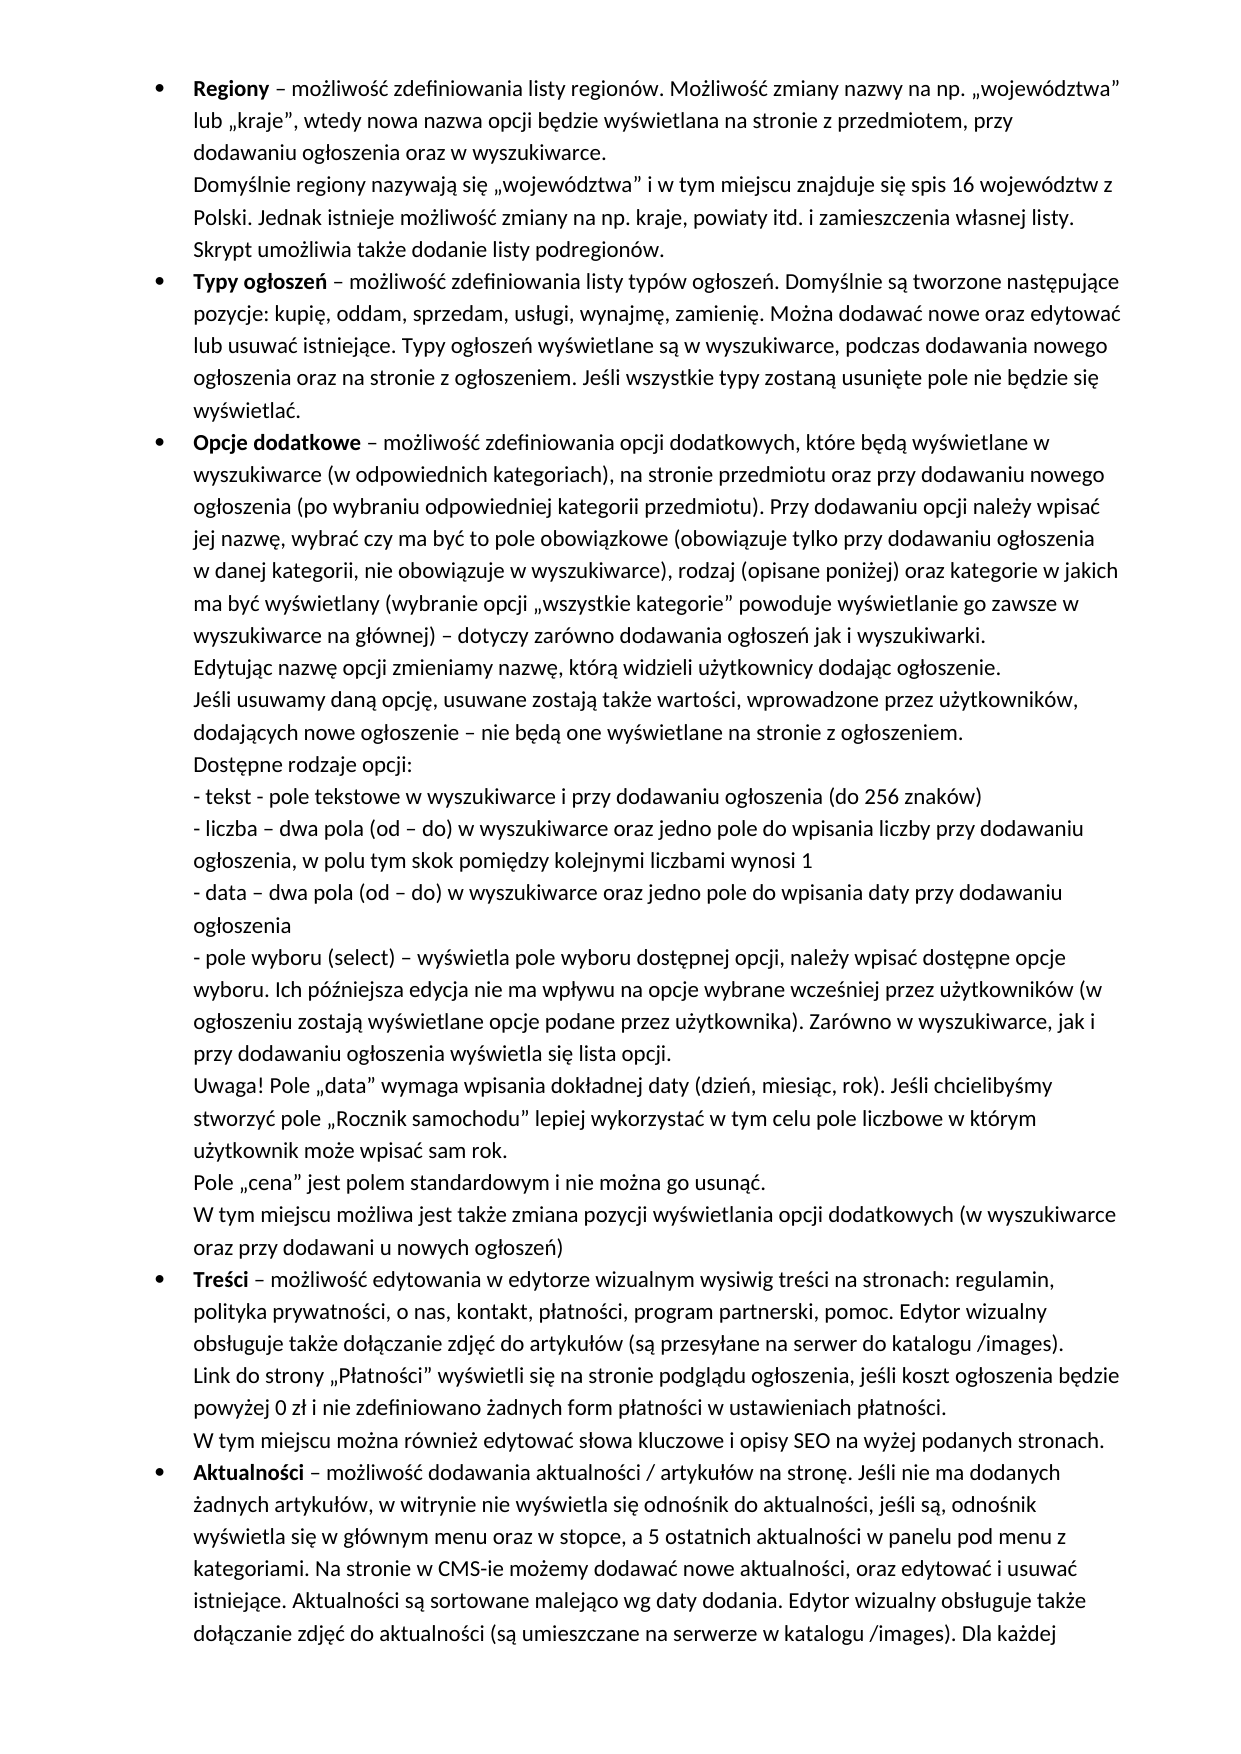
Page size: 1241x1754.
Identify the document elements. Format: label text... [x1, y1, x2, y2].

list - liczba – dwa pola (od – do) w wyszukiwarce oraz jedno pole do wpisania liczby przy dodawaniu ogłoszenia, w polu tym skok pomiędzy kolejnymi liczbami wynosi 1 - data – dwa pola (od – do) w wyszukiwarce oraz jedno pole do wpisania daty przy dodawaniu ogłoszenia - pole wyboru (select) – wyświetla pole wyboru dostępnej opcji, należy wpisać dostępne opcje wyboru. Ich późniejsza edycja nie ma wpływu na opcje wybrane wcześniej przez użytkowników (w ogłoszeniu zostają wyświetlane opcje podane przez użytkownika). Zarówno w wyszukiwarce, jak i przy dodawaniu ogłoszenia wyświetla się lista opcji. [193, 814, 1122, 1067]
list Typy ogłoszeń – możliwość zdefiniowania listy typów ogłoszeń. Domyślnie są tworzone następujące pozycje: kupię, oddam, sprzedam, usługi, wynajmę, zamienię. Można dodawać nowe oraz edytować lub usuwać istniejące. Typy ogłoszeń wyświetlane są w wyszukiwarce, podczas dodawania nowego ogłoszenia oraz na stronie z ogłoszeniem. Jeśli wszystkie typy zostaną usunięte pole nie będzie się wyświetlać. [156, 267, 1122, 424]
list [156, 1458, 1122, 1647]
list Regiony – możliwość zdefiniowania listy regionów. Możliwość zmiany nazwy na np. „województwa” lub „kraje”, wtedy nowa nazwa opcji będzie wyświetlana na stronie z przedmiotem, przy dodawaniu ogłoszenia oraz w wyszukiwarce. Domyślnie regiony nazywają się „województwa” i w tym miejscu znajduje się spis 16 województw z Polski. Jednak istnieje możliwość zmiany na np. kraje, powiaty itd. i zamieszczenia własnej listy. [156, 74, 1122, 231]
list Skrypt umożliwia także dodanie listy podregionów. [193, 235, 1122, 263]
list Opcje dodatkowe – możliwość zdefiniowania opcji dodatkowych, które będą wyświetlane w wyszukiwarce (w odpowiednich kategoriach), na stronie przedmiotu oraz przy dodawaniu nowego ogłoszenia (po wybraniu odpowiedniej kategorii przedmiotu). Przy dodawaniu opcji należy wpisać jej nazwę, wybrać czy ma być to pole obowiązkowe (obowiązuje tylko przy dodawaniu ogłoszenia w danej kategorii, nie obowiązuje w wyszukiwarce), rodzaj (opisane poniżej) oraz kategorie w jakich ma być wyświetlany (wybranie opcji „wszystkie kategorie” powoduje wyświetlanie go zawsze w wyszukiwarce na głównej) – dotyczy zarówno dodawania ogłoszeń jak i wyszukiwarki. Edytując nazwę opcji zmieniamy nazwę, którą widzieli użytkownicy dodając ogłoszenie. Jeśli usuwamy daną opcję, usuwane zostają także wartości, wprowadzone przez użytkowników, dodających nowe ogłoszenie – nie będą one wyświetlane na stronie z ogłoszeniem. Dostępne rodzaje opcji: - tekst - pole tekstowe w wyszukiwarce i przy dodawaniu ogłoszenia (do 256 znaków) [156, 428, 1122, 810]
list Treści – możliwość edytowania w edytorze wizualnym wysiwig treści na stronach: regulamin, polityka prywatności, o nas, kontakt, płatności, program partnerski, pomoc. Edytor wizualny obsługuje także dołączanie zdjęć do artykułów (są przesyłane na serwer do katalogu /images). Link do strony „Płatności” wyświetli się na stronie podglądu ogłoszenia, jeśli koszt ogłoszenia będzie powyżej 0 zł i nie zdefiniowano żadnych form płatności w ustawieniach płatności. W tym miejscu można również edytować słowa kluczowe i opisy SEO na wyżej podanych stronach. [156, 1265, 1122, 1454]
list Pole „cena” jest polem standardowym i nie można go usunąć. W tym miejscu możliwa jest także zmiana pozycji wyświetlania opcji dodatkowych (w wyszukiwarce oraz przy dodawani u nowych ogłoszeń) [193, 1168, 1122, 1261]
list Uwaga! Pole „data” wymaga wpisania dokładnej daty (dzień, miesiąc, rok). Jeśli chcielibyśmy stworzyć pole „Rocznik samochodu” lepiej wykorzystać w tym celu pole liczbowe w którym użytkownik może wpisać sam rok. [193, 1072, 1122, 1164]
